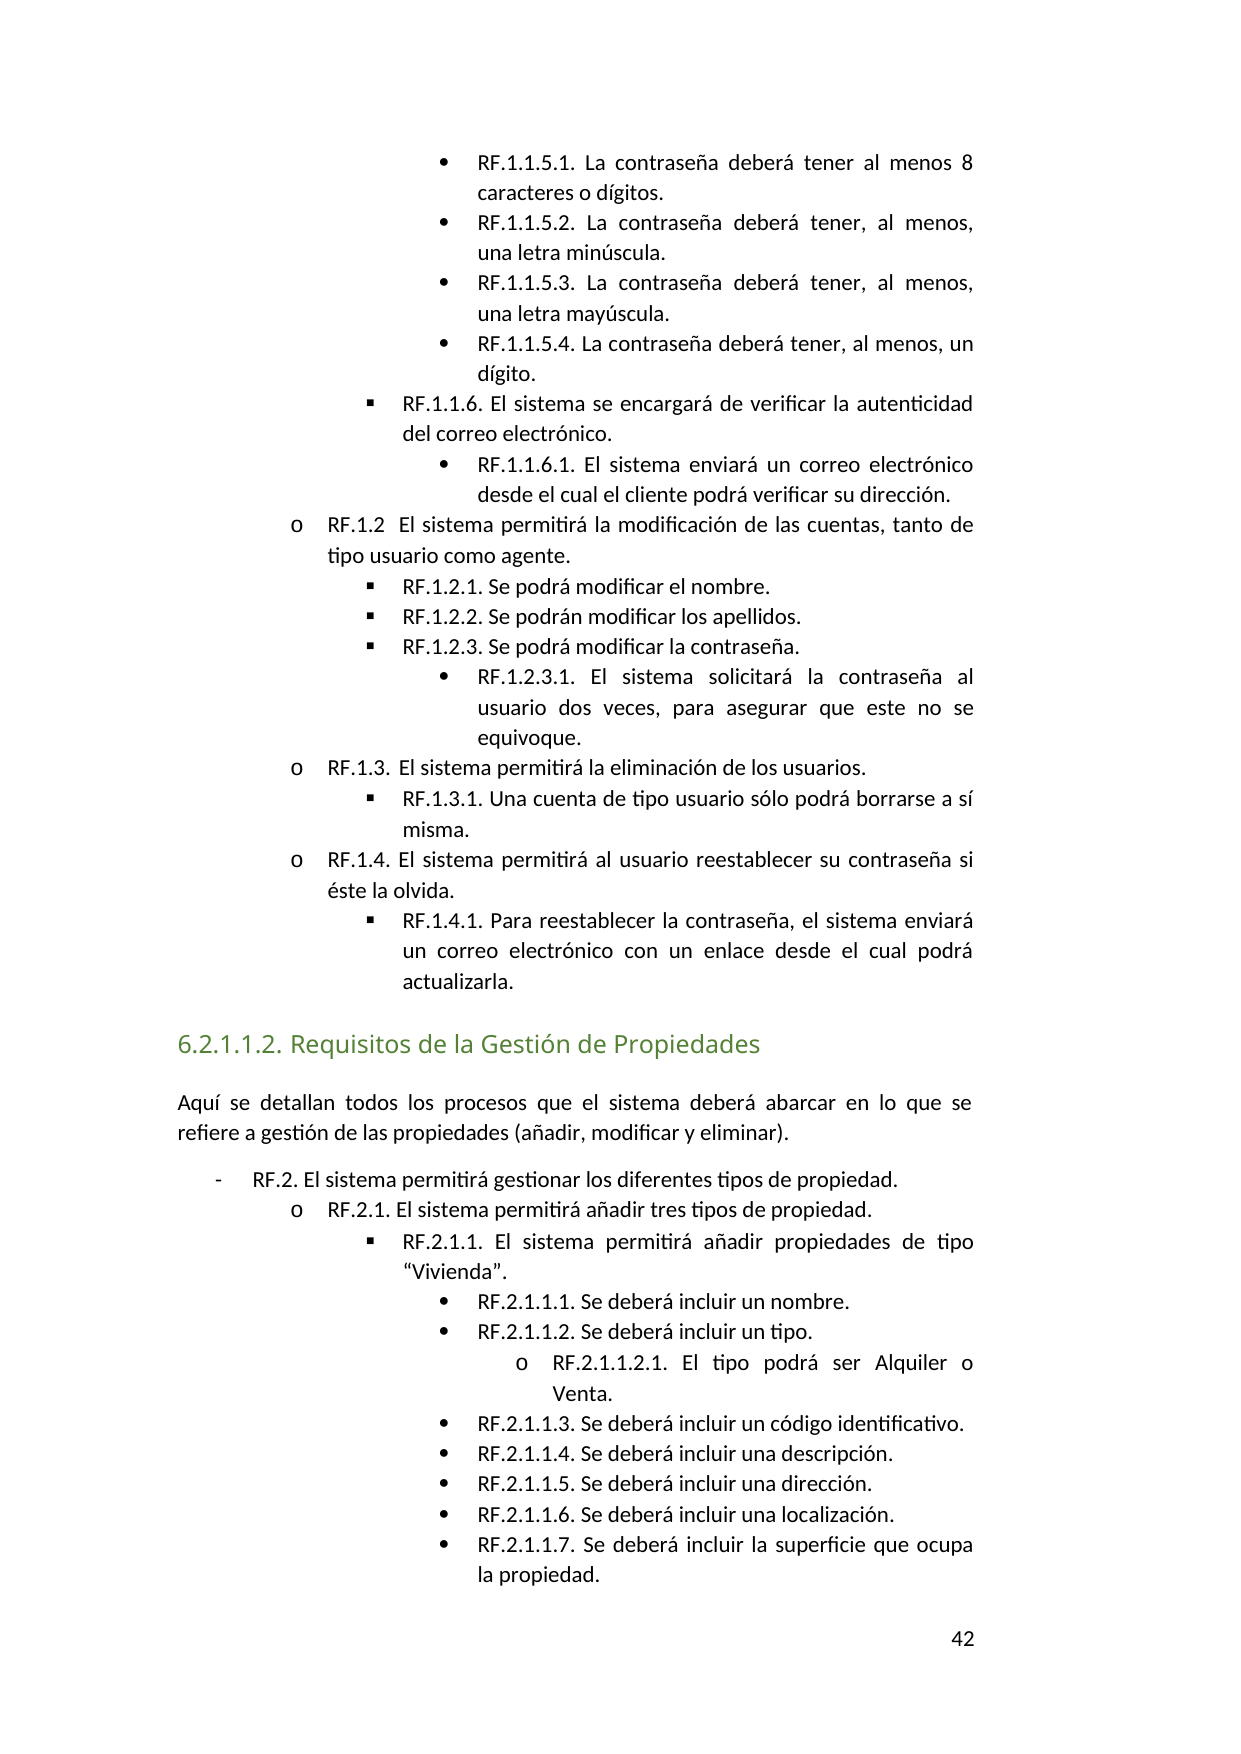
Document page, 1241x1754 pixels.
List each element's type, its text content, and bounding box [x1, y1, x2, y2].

list RF.2.1.1.7. Se deberá incluir la superficie que ocupa la propiedad. [440, 1530, 974, 1588]
list RF.2.1.1.2. Se deberá incluir un tipo. [440, 1317, 974, 1345]
list RF.1.3.1. Una cuenta de tipo usuario sólo podrá borrarse a sí misma. [365, 784, 974, 843]
list RF.1.1.6. El sistema se encargará de verificar la autenticidad del correo electrónico. [365, 389, 974, 448]
list RF.2.1.1.5. Se deberá incluir una dirección. [440, 1469, 974, 1498]
list RF.1.3. El sistema permitirá la eliminación de los usuarios. [290, 753, 974, 782]
list RF.1.4. El sistema permitirá al usuario reestablecer su contraseña si éste la olvida. [290, 845, 974, 904]
list RF.1.1.5.2. La contraseña deberá tener, al menos, una letra minúscula. [440, 208, 974, 266]
list RF.1.4.1. Para reestablecer la contraseña, el sistema enviará un correo electrónico con un enlace desde el cual podrá actualizarla. [365, 906, 974, 995]
list RF.2.1.1.1. Se deberá incluir un nombre. [440, 1287, 974, 1315]
list RF.1.1.5.4. La contraseña deberá tener, al menos, un dígito. [440, 329, 974, 387]
list RF.2.1. El sistema permitirá añadir tres tipos de propiedad. [290, 1195, 974, 1224]
list RF.1.1.5.3. La contraseña deberá tener, al menos, una letra mayúscula. [440, 268, 974, 327]
list RF.1.2.1. Se podrá modificar el nombre. [365, 572, 974, 600]
list RF.1.2.3.1. El sistema solicitará la contraseña al usuario dos veces, para asegurar que este no se equivoque. [440, 662, 974, 751]
list RF.1.2.2. Se podrán modificar los apellidos. [365, 602, 974, 630]
list RF.1.1.6.1. El sistema enviará un correo electrónico desde el cual el cliente podrá verificar su dirección. [440, 450, 974, 508]
list RF.2.1.1. El sistema permitirá añadir propiedades de tipo “Vivienda”. [365, 1227, 974, 1285]
list RF.2. El sistema permitirá gestionar los diferentes tipos de propiedad. [215, 1165, 974, 1193]
list RF.1.2.3. Se podrá modificar la contraseña. [365, 632, 974, 660]
list RF.1.2 El sistema permitirá la modificación de las cuentas, tanto de tipo usuario como agente. [290, 510, 974, 569]
subtitle Requisitos de la Gestión de Propiedades [177, 1026, 974, 1060]
list RF.2.1.1.2.1. El tipo podrá ser Alquiler o Venta. [515, 1348, 974, 1407]
list RF.2.1.1.3. Se deberá incluir un código identificativo. [440, 1409, 974, 1437]
list RF.1.1.5.1. La contraseña deberá tener al menos 8 caracteres o dígitos. [440, 148, 974, 206]
text Aquí se detallan todos los procesos que el sistema deberá abarcar en lo que se refiere a gestión de las propiedades (añadir, modificar y eliminar). [177, 1088, 974, 1146]
list RF.2.1.1.6. Se deberá incluir una localización. [440, 1500, 974, 1528]
list RF.2.1.1.4. Se deberá incluir una descripción. [440, 1439, 974, 1467]
